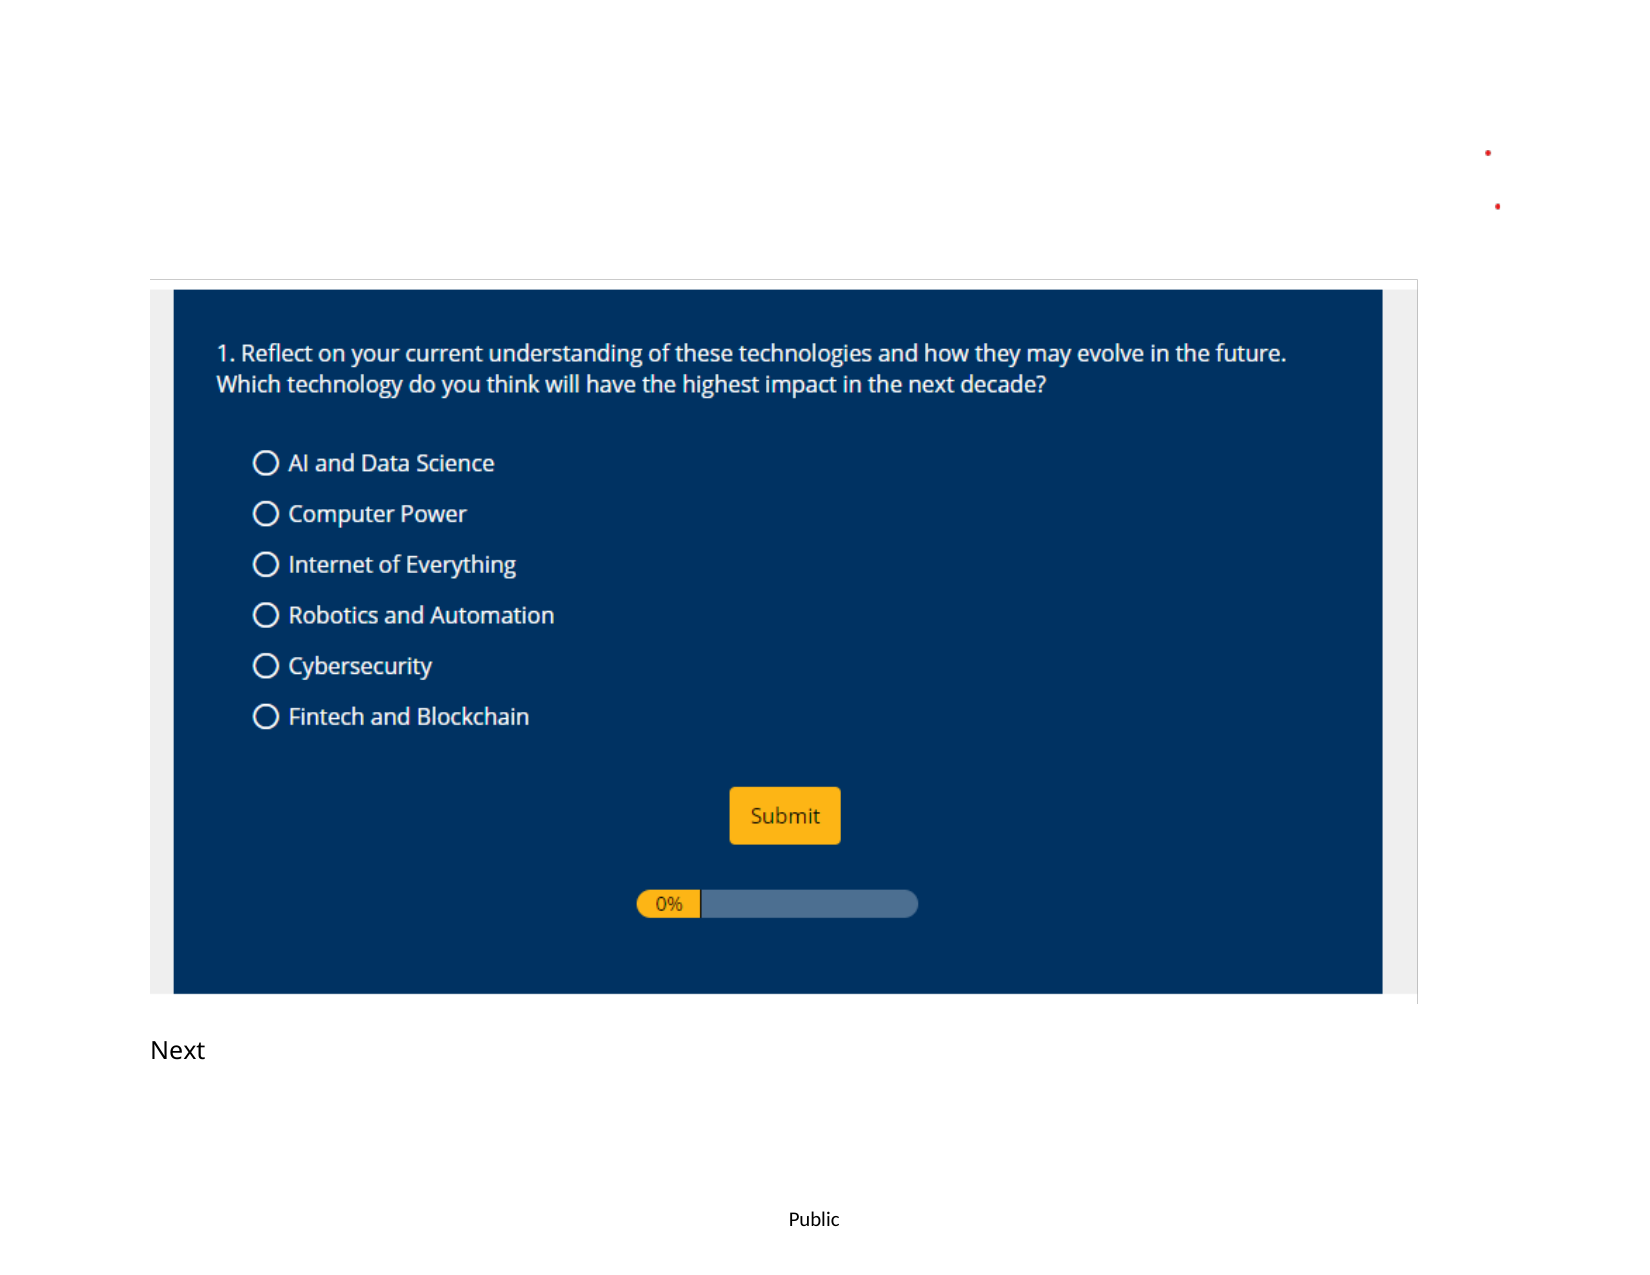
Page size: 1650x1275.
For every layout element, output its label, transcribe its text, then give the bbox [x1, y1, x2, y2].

picture [150, 150, 1500, 1004]
text Next [150, 1033, 1500, 1067]
